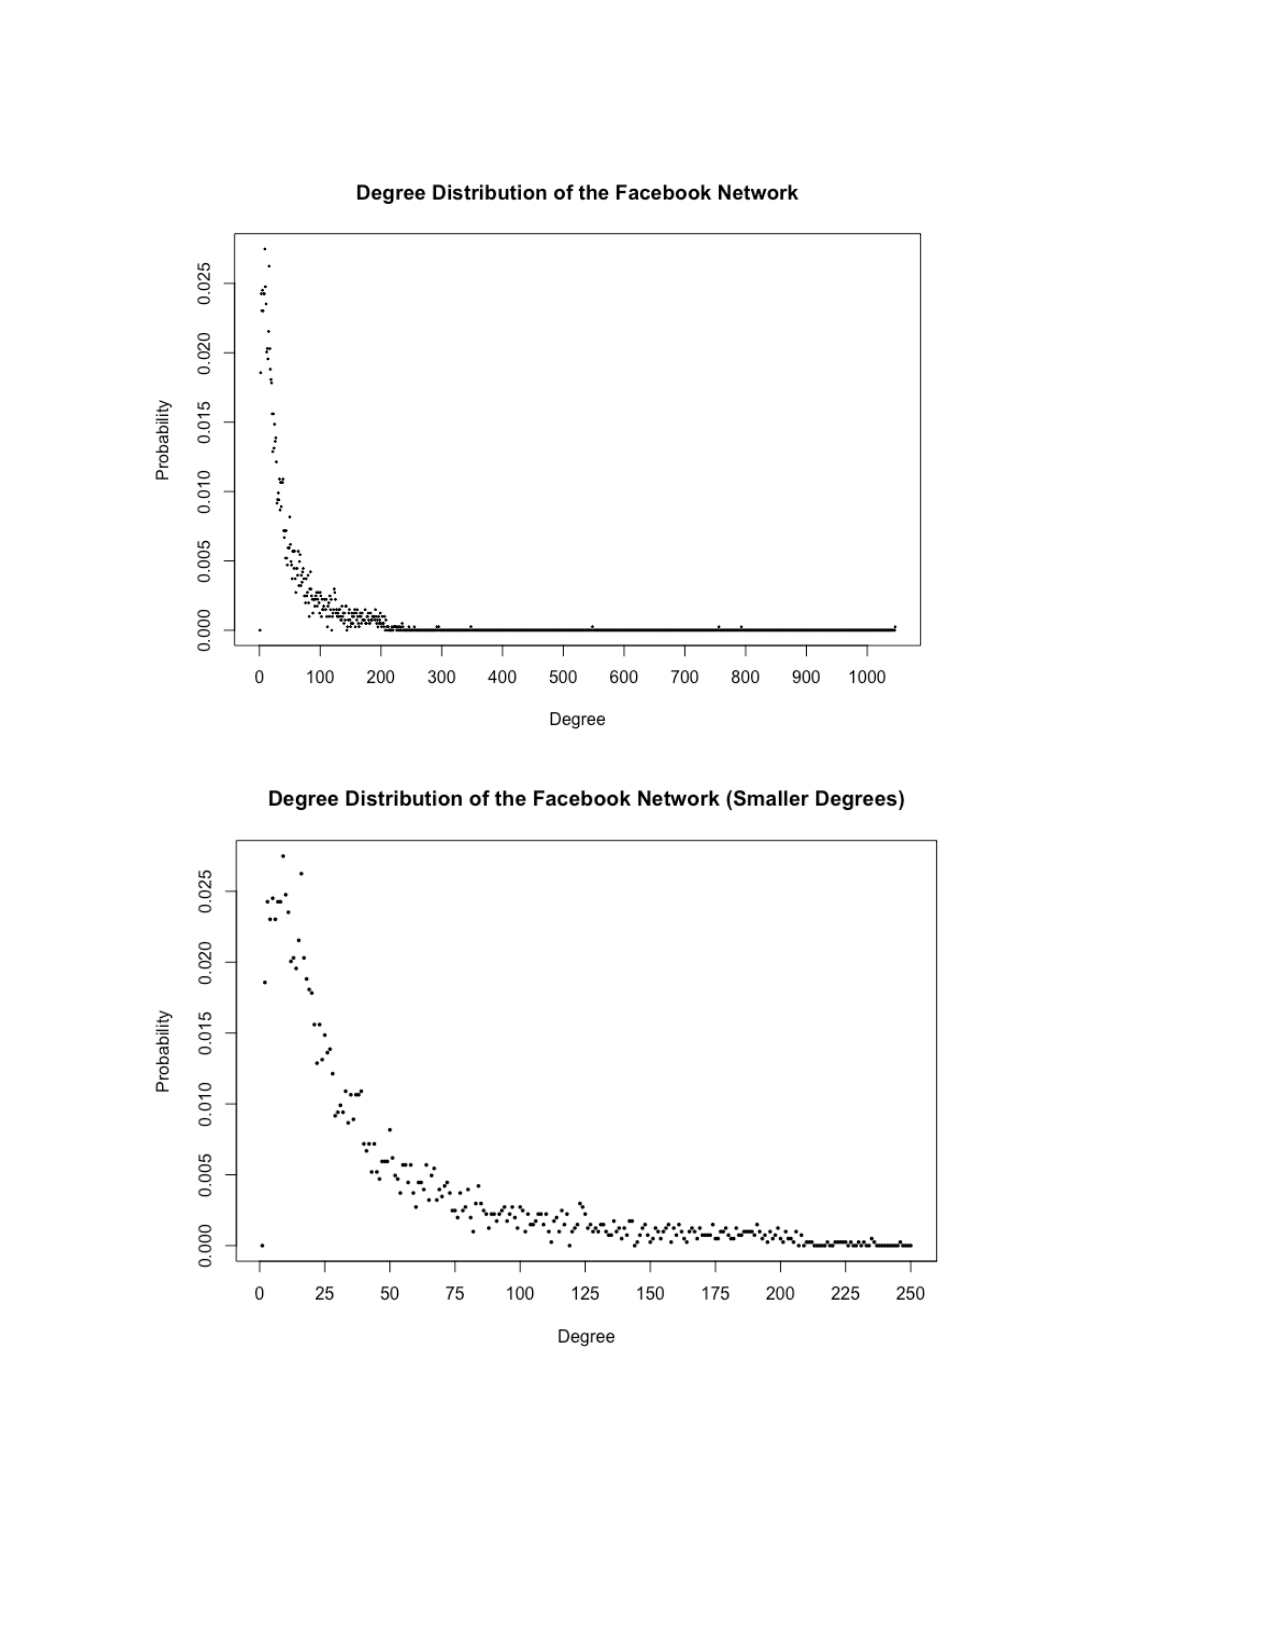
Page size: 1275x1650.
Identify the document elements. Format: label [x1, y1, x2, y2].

picture [150, 754, 981, 1369]
picture [150, 150, 964, 751]
